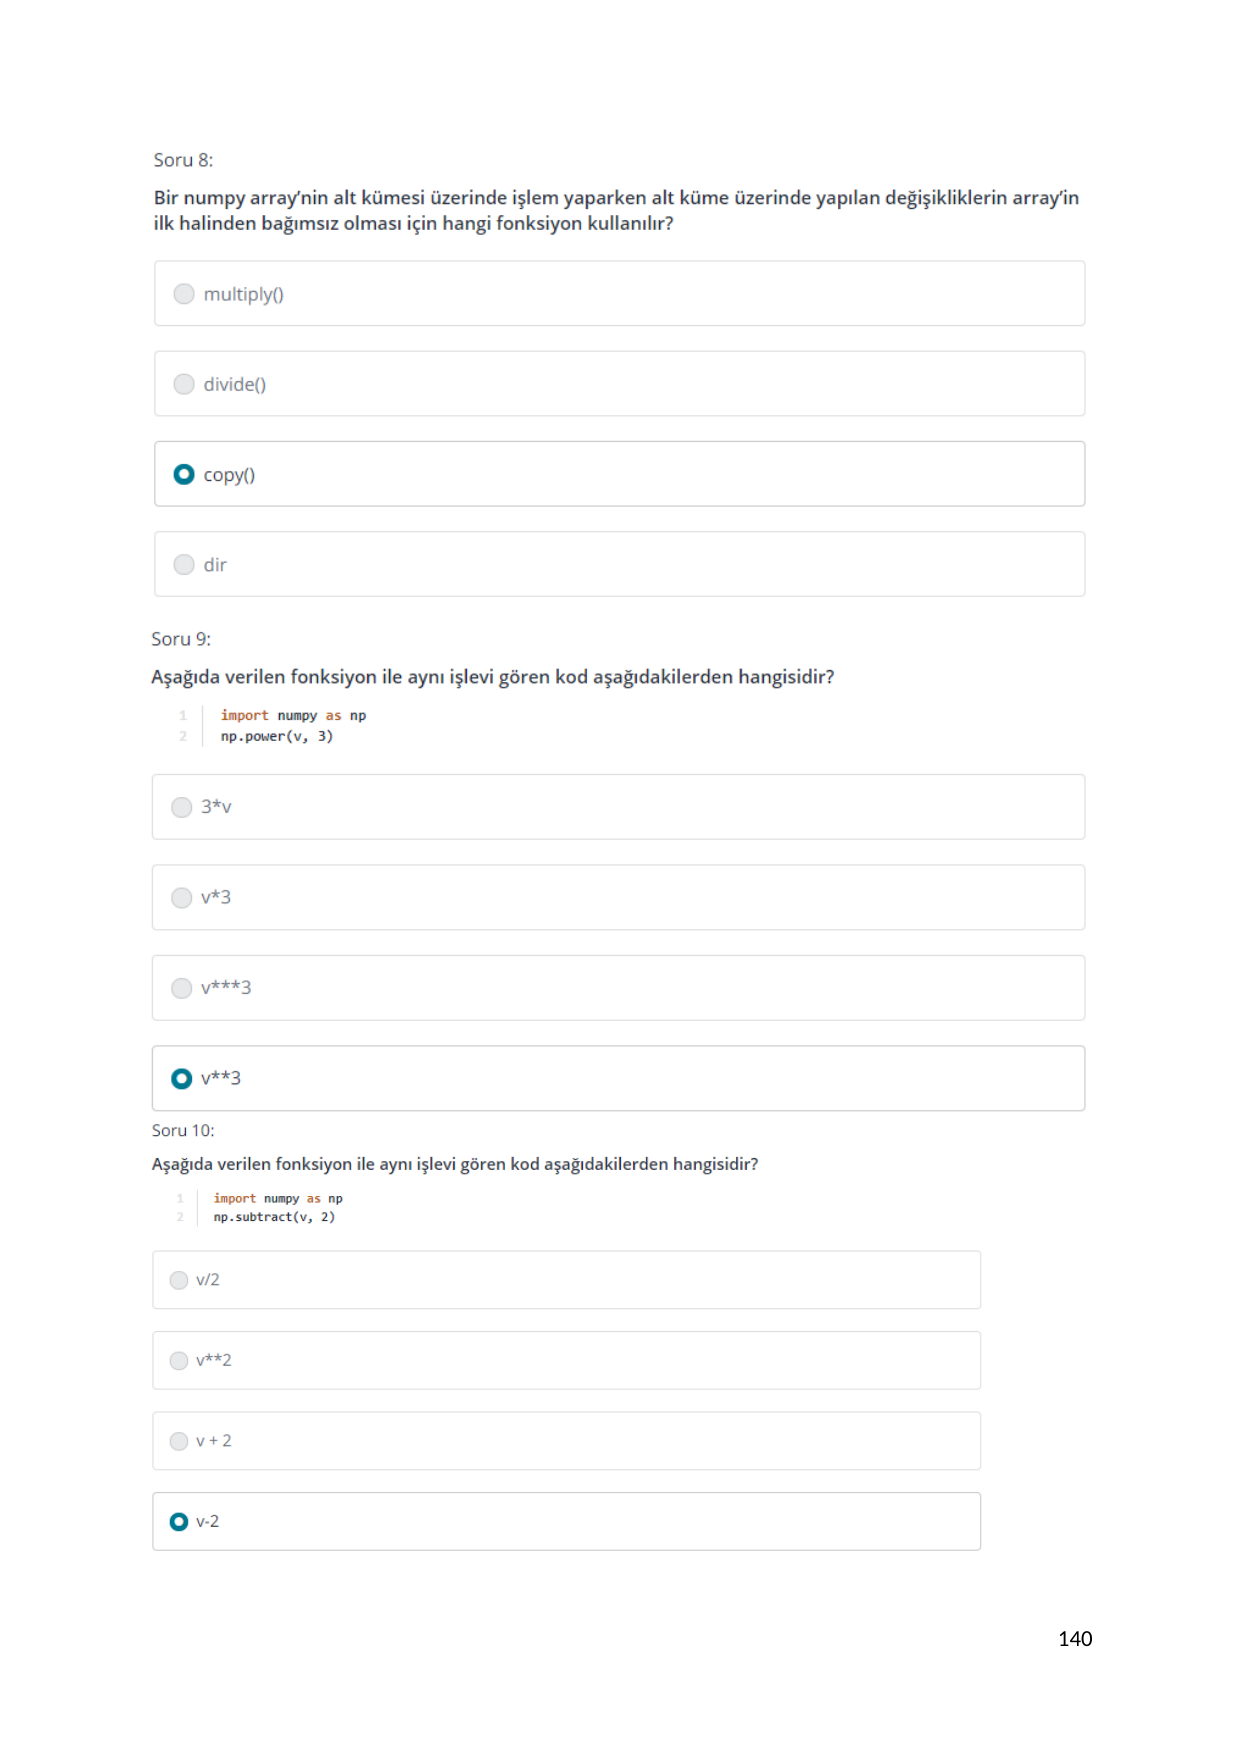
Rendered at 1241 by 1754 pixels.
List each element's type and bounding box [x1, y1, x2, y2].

picture [147, 147, 1093, 608]
picture [147, 626, 1093, 1120]
picture [147, 1122, 1093, 1553]
